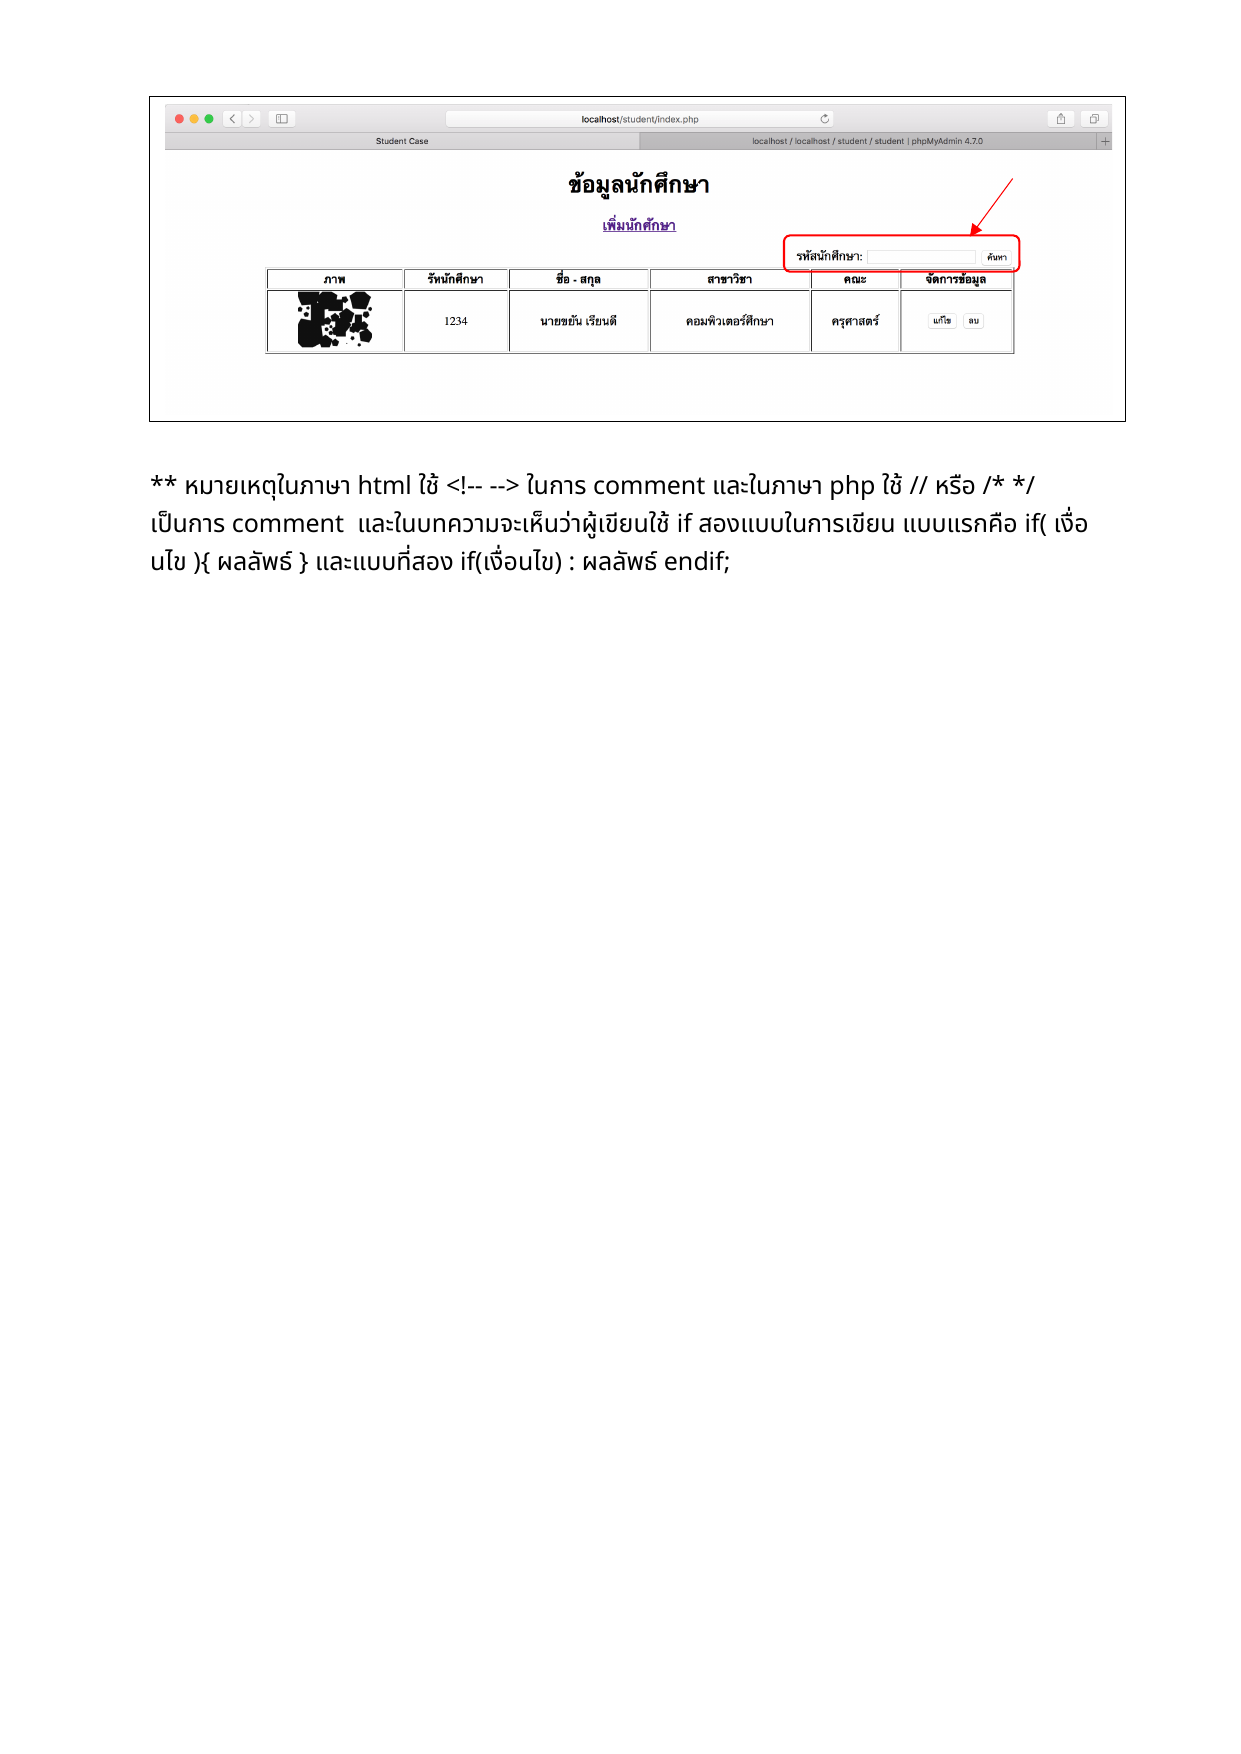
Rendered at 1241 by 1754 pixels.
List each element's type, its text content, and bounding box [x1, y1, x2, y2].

picture [165, 104, 1113, 415]
text ** หมายเหตุในภาษา html ใช้ <!-- --> ในการ comment และในภาษา php ใช้ // หรือ /* */ เป็นการ comment และในบทความจะเห็นว่าผู้เขียนใช้ if สองแบบในการเขียน แบบแรกคือ if( เงื่อนไข ){ ผลลัพธ์ } และแบบที่สอง if(เงื่อนไข) : ผลลัพธ์ endif; [150, 468, 1090, 582]
